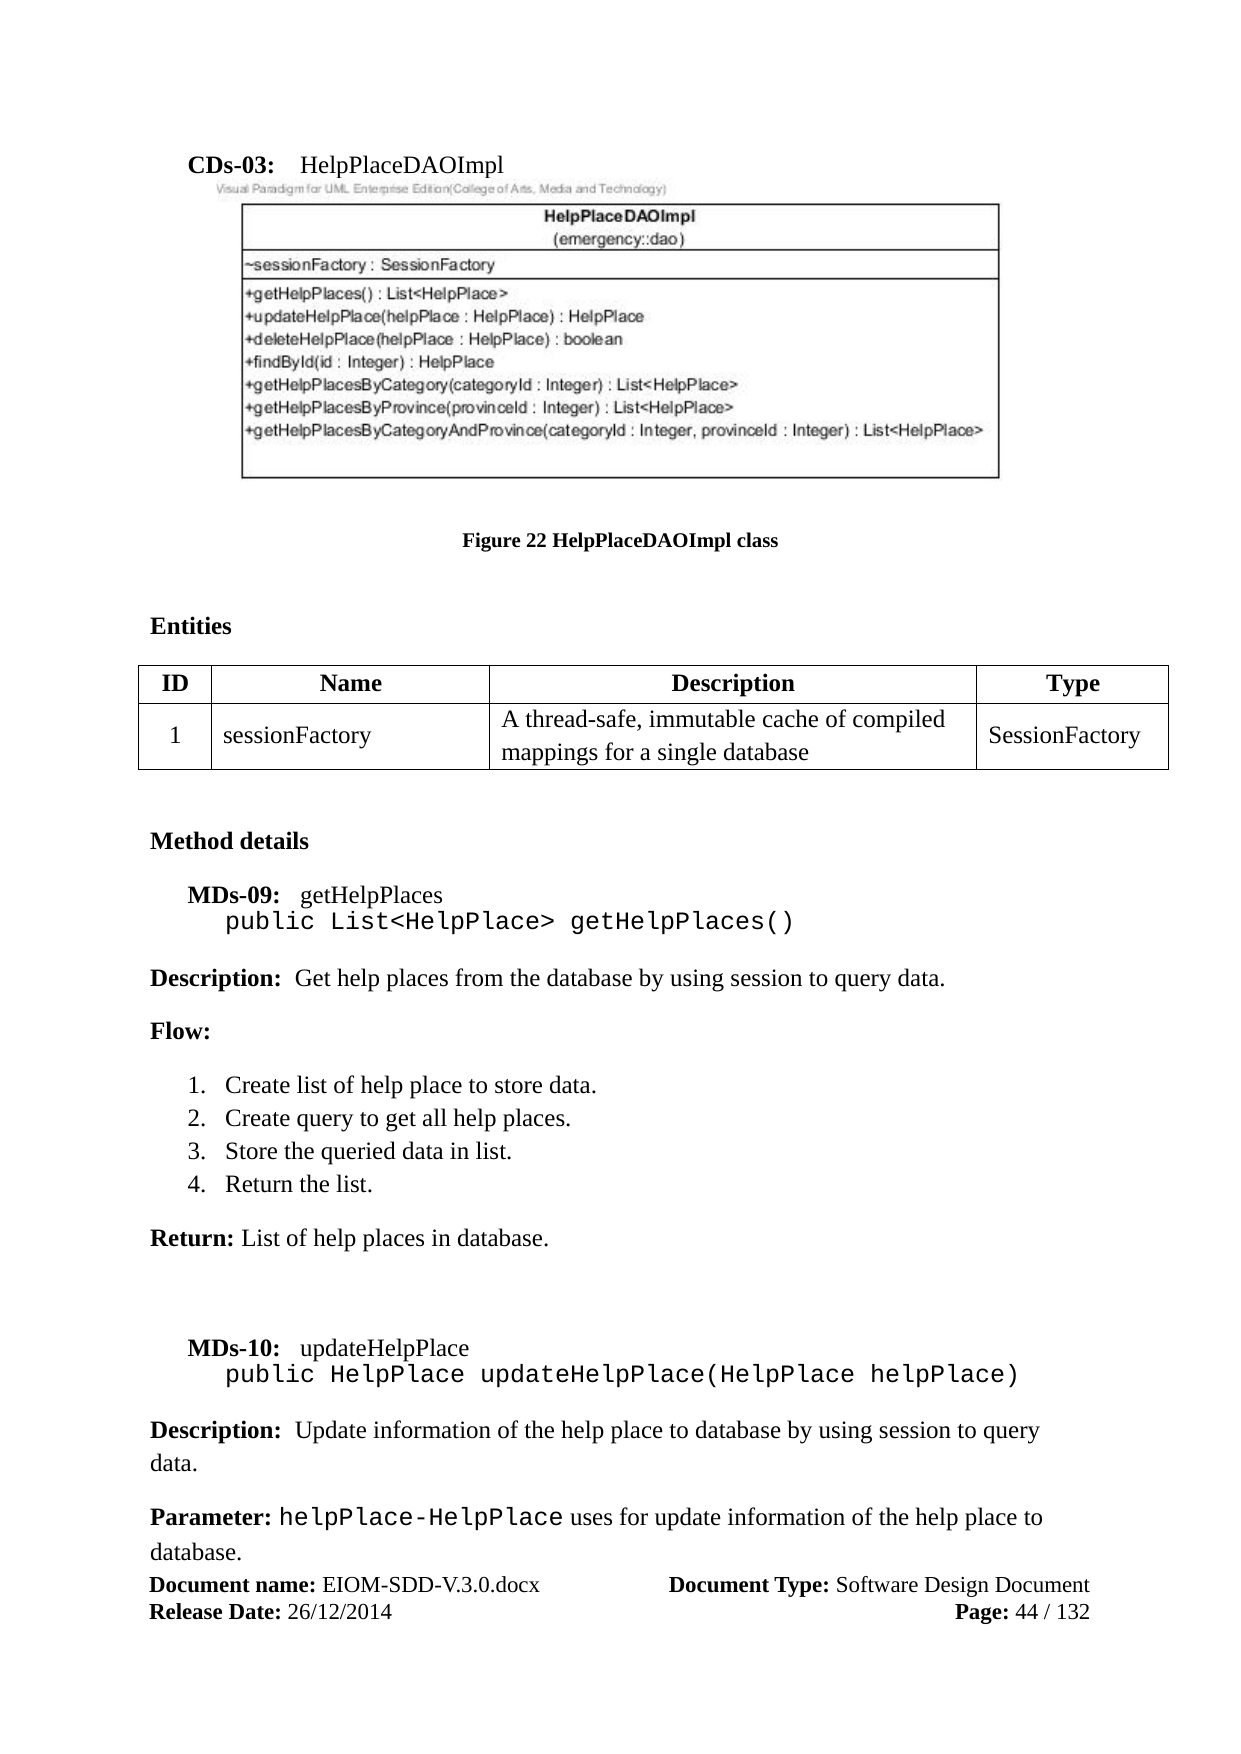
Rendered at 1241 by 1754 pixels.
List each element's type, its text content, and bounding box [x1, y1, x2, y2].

list Create query to get all help places. [187, 1103, 1090, 1132]
list HelpPlaceDAOImpl [187, 150, 1090, 179]
list Create list of help place to store data. [187, 1070, 1090, 1099]
list getHelpPlaces [187, 880, 1090, 909]
text Description: Update information of the help place to database by using session to query data. [150, 1415, 1090, 1477]
text Figure 22 HelpPlaceDAOImpl class [150, 528, 1090, 552]
list Store the queried data in list. [187, 1136, 1090, 1165]
table_header Type [977, 666, 1168, 703]
table_header Name [212, 666, 489, 703]
table_header Description [490, 666, 976, 703]
text Method details [150, 826, 1090, 855]
table_cell A thread-safe, immutable cache of compiled mappings for a single database [490, 704, 976, 769]
table_cell SessionFactory [977, 704, 1168, 769]
text public HelpPlace updateHelpPlace(HelpPlace helpPlace) [150, 1362, 1090, 1390]
list updateHelpPlace [187, 1333, 1090, 1362]
text public List<HelpPlace> getHelpPlaces() [150, 909, 1090, 937]
text Description: Get help places from the database by using session to query data. [150, 963, 1090, 991]
text Entities [150, 611, 1090, 640]
text Flow: [150, 1016, 1090, 1045]
text Parameter: helpPlace-HelpPlace uses for update information of the help place to database. [150, 1502, 1090, 1566]
list Return the list. [187, 1169, 1090, 1198]
table_cell 1 [139, 704, 211, 769]
picture [216, 178, 1024, 503]
text Return: List of help places in database. [150, 1223, 1090, 1252]
table_cell sessionFactory [212, 704, 489, 769]
table_header ID [139, 666, 211, 703]
